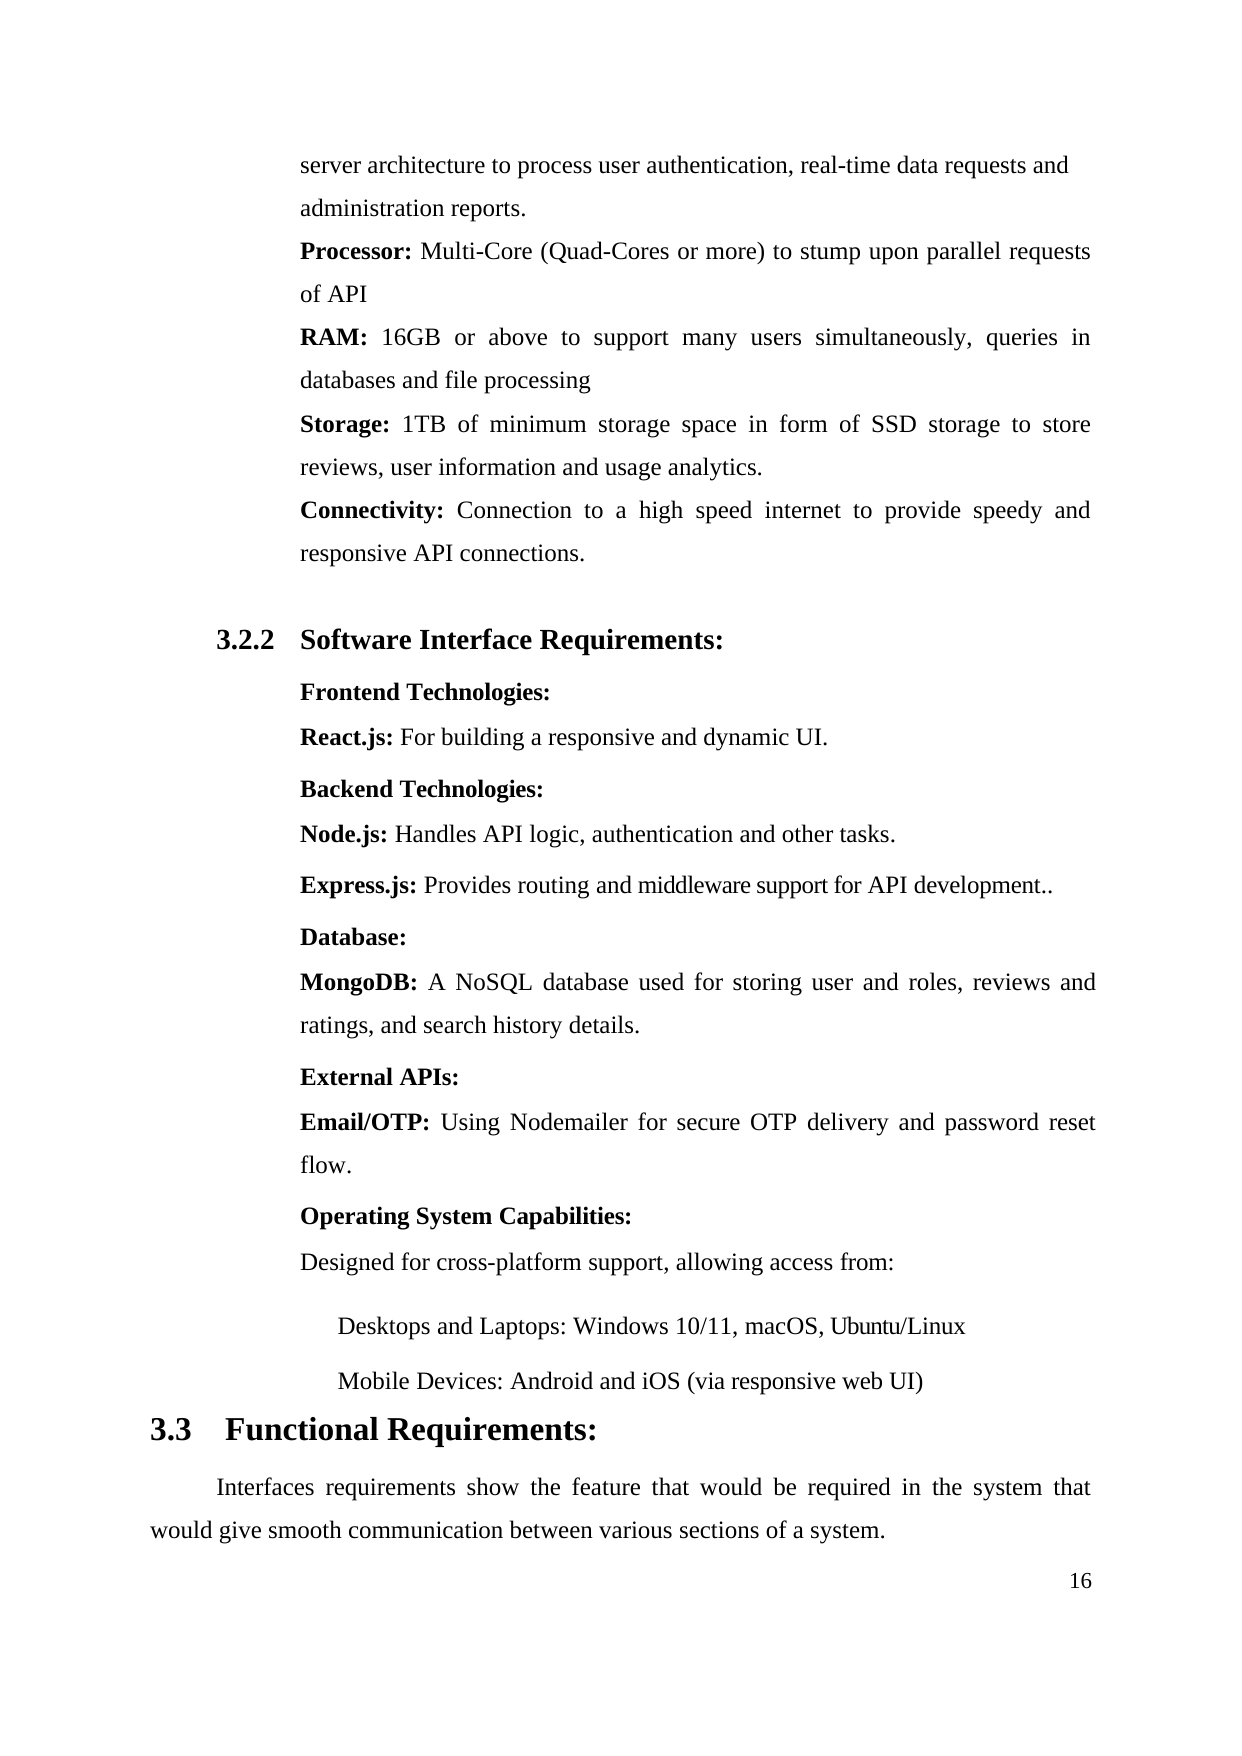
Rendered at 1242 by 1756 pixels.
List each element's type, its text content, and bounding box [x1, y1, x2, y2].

list Operating System Capabilities: [300, 1201, 1092, 1230]
text MongoDB: A NoSQL database used for storing user and roles, reviews and ratings, and search history details. [300, 967, 1096, 1039]
text Express.js: Provides routing and middleware support for API development.. [300, 870, 1096, 899]
text Node.js: Handles API logic, authentication and other tasks. [300, 819, 1096, 848]
list External APIs: [300, 1062, 1092, 1090]
text Email/OTP: Using Nodemailer for secure OTP delivery and password reset flow. [300, 1107, 1096, 1179]
list Connectivity: Connection to a high speed internet to provide speedy and responsive API connections. [300, 495, 1092, 567]
list Desktops and Laptops: Windows 10/11, macOS, Ubuntu/Linux [337, 1311, 1092, 1340]
list RAM: 16GB or above to support many users simultaneously, queries in databases and file processing [300, 322, 1092, 394]
text React.js: For building a responsive and dynamic UI. [300, 722, 1096, 751]
subtitle Functional Requirements: [150, 1409, 1092, 1447]
text Designed for cross-platform support, allowing access from: [300, 1247, 1096, 1275]
list Backend Technologies: [300, 774, 1092, 802]
list Mobile Devices: Android and iOS (via responsive web UI) [337, 1366, 1092, 1394]
subtitle Software Interface Requirements: [216, 622, 1092, 656]
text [300, 150, 1097, 222]
list Frontend Technologies: [300, 677, 1092, 706]
list Database: [300, 922, 1092, 951]
text Interfaces requirements show the feature that would be required in the system that would give smooth communication between various sections of a system. [150, 1472, 1092, 1544]
list Storage: 1TB of minimum storage space in form of SSD storage to store reviews, user information and usage analytics. [300, 409, 1092, 481]
list Processor: Multi-Core (Quad-Cores or more) to stump upon parallel requests of API [300, 236, 1092, 308]
